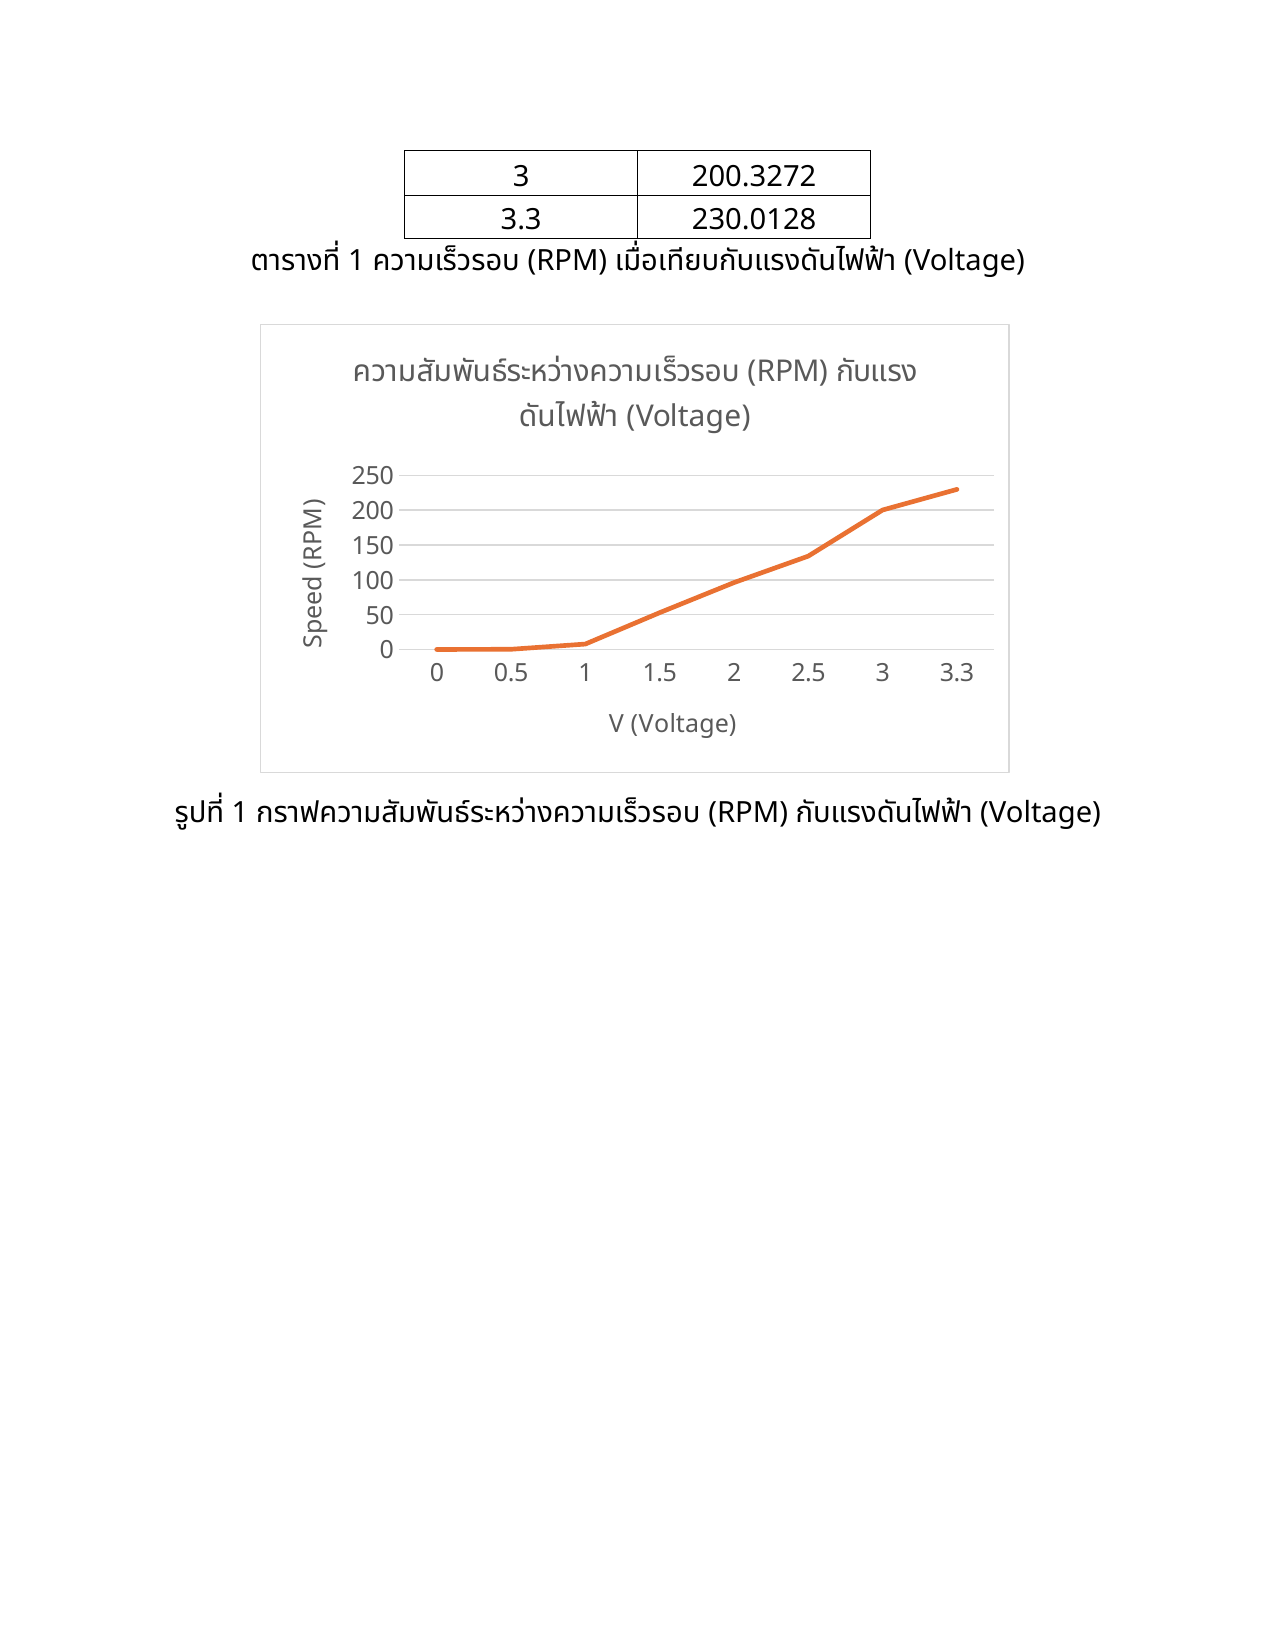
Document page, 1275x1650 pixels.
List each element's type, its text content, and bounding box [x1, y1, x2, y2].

text ตารางที่ 1 ความเร็วรอบ (RPM) เมื่อเทียบกับแรงดันไฟฟ้า (Voltage) [112, 239, 1162, 283]
table_cell 230.0128 [638, 196, 870, 238]
table_cell 3 [405, 151, 637, 195]
text รูปที่ 1 กราฟความสัมพันธ์ระหว่างความเร็วรอบ (RPM) กับแรงดันไฟฟ้า (Voltage) [112, 792, 1162, 836]
table_cell 3.3 [405, 196, 637, 238]
table_cell 200.3272 [638, 151, 870, 195]
